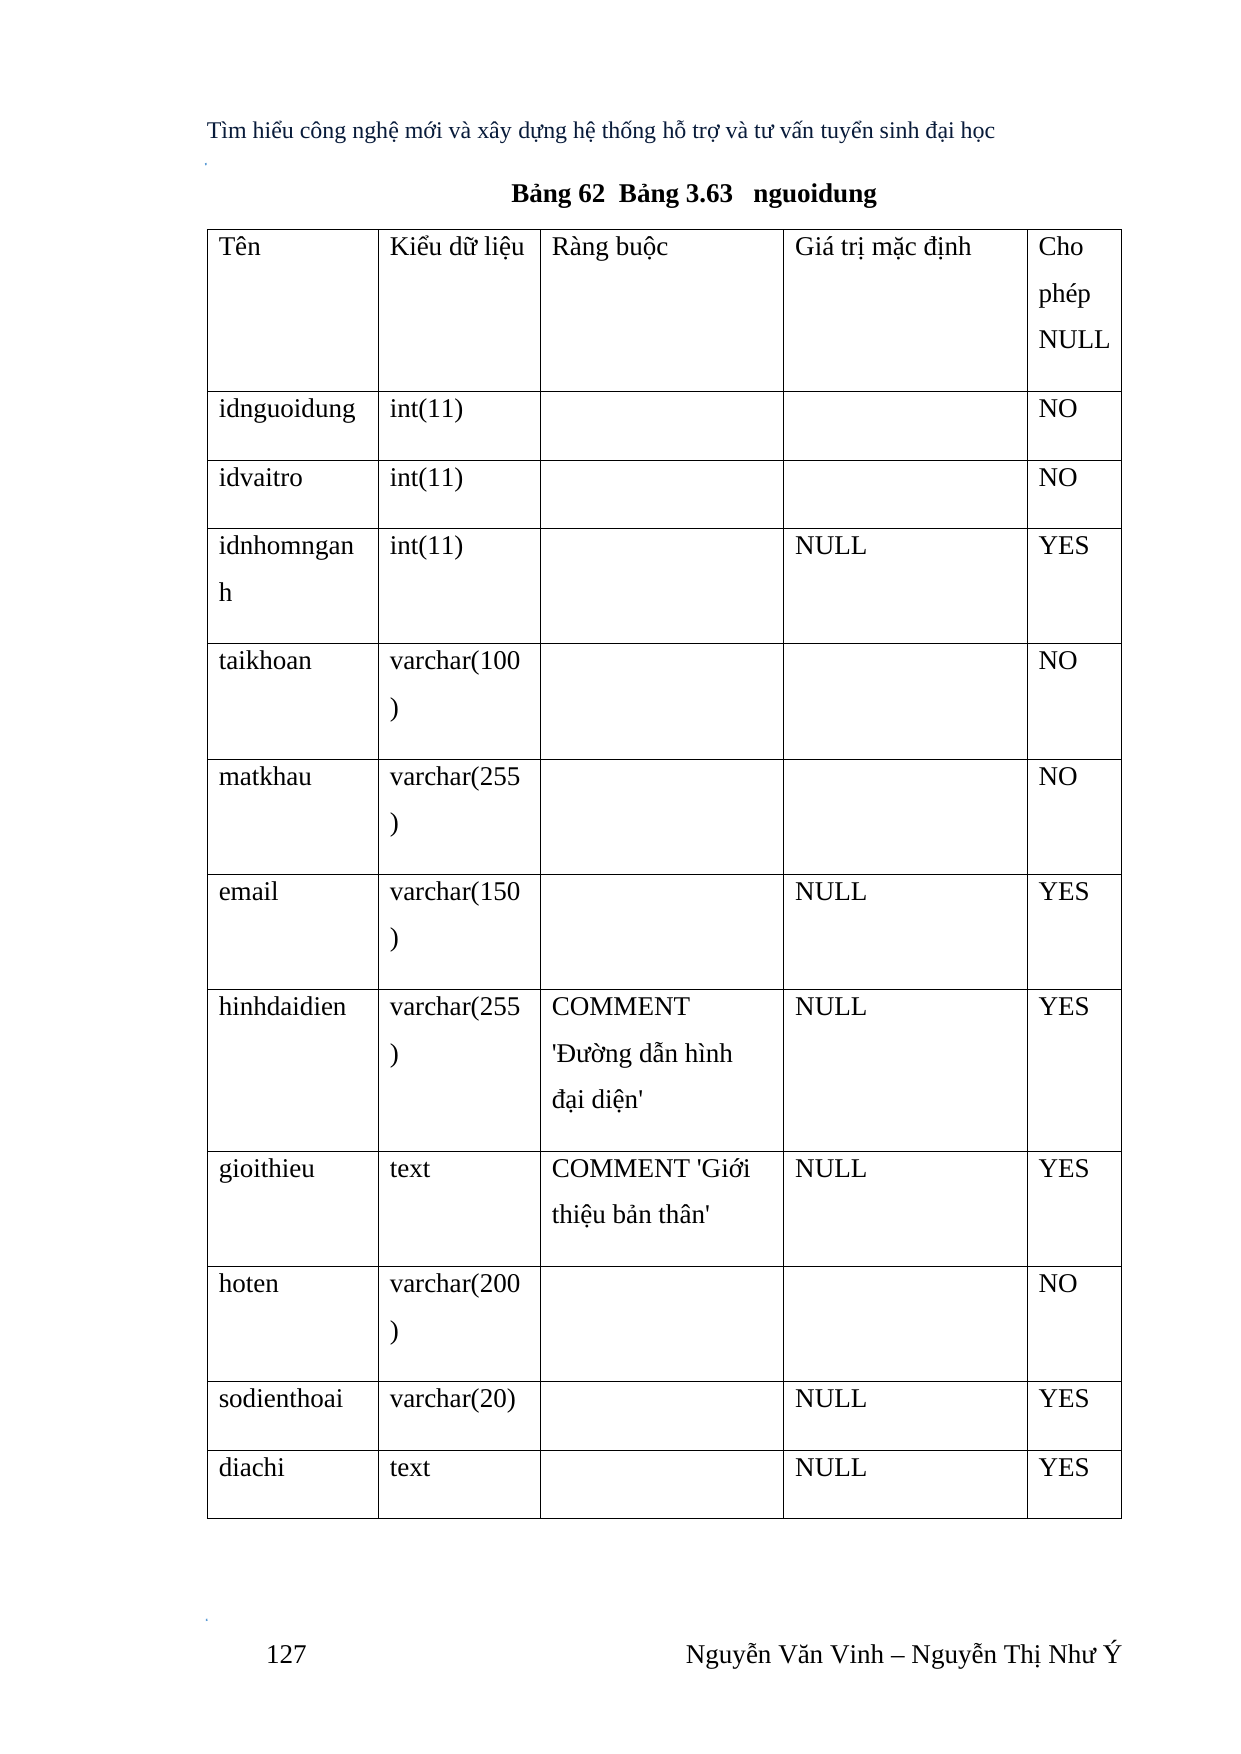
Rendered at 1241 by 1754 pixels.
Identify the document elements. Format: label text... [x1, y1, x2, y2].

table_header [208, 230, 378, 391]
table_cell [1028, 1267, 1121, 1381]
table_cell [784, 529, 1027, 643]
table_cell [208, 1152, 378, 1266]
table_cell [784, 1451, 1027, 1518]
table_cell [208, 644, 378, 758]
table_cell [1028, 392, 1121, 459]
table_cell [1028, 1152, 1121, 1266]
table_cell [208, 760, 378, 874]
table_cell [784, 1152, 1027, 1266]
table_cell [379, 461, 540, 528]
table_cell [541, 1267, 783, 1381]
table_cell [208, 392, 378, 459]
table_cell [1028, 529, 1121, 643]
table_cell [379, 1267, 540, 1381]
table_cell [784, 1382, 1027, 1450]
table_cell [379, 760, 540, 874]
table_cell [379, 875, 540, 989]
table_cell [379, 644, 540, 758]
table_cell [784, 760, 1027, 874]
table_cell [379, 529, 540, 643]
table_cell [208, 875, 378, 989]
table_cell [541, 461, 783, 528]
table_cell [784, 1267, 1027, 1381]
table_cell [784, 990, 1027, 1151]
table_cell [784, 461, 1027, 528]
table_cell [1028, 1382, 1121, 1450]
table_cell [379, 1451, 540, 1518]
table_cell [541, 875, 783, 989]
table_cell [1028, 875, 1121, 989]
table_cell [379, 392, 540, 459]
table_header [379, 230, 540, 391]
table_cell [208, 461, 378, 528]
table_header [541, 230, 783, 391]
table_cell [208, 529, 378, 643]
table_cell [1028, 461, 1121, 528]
text Bảng 63 Bảng 3.63 nguoidung [207, 177, 1122, 208]
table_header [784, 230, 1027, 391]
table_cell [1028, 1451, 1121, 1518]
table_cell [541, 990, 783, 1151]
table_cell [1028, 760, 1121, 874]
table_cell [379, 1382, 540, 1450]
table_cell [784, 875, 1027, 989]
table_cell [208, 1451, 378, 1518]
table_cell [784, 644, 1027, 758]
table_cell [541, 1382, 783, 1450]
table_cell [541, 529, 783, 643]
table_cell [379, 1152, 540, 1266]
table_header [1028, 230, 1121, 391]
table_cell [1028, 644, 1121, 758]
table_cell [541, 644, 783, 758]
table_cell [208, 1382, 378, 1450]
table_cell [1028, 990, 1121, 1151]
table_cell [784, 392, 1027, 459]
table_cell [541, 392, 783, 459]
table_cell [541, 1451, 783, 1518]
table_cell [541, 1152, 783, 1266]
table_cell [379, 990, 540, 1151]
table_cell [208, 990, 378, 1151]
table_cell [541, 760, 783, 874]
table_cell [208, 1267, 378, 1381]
